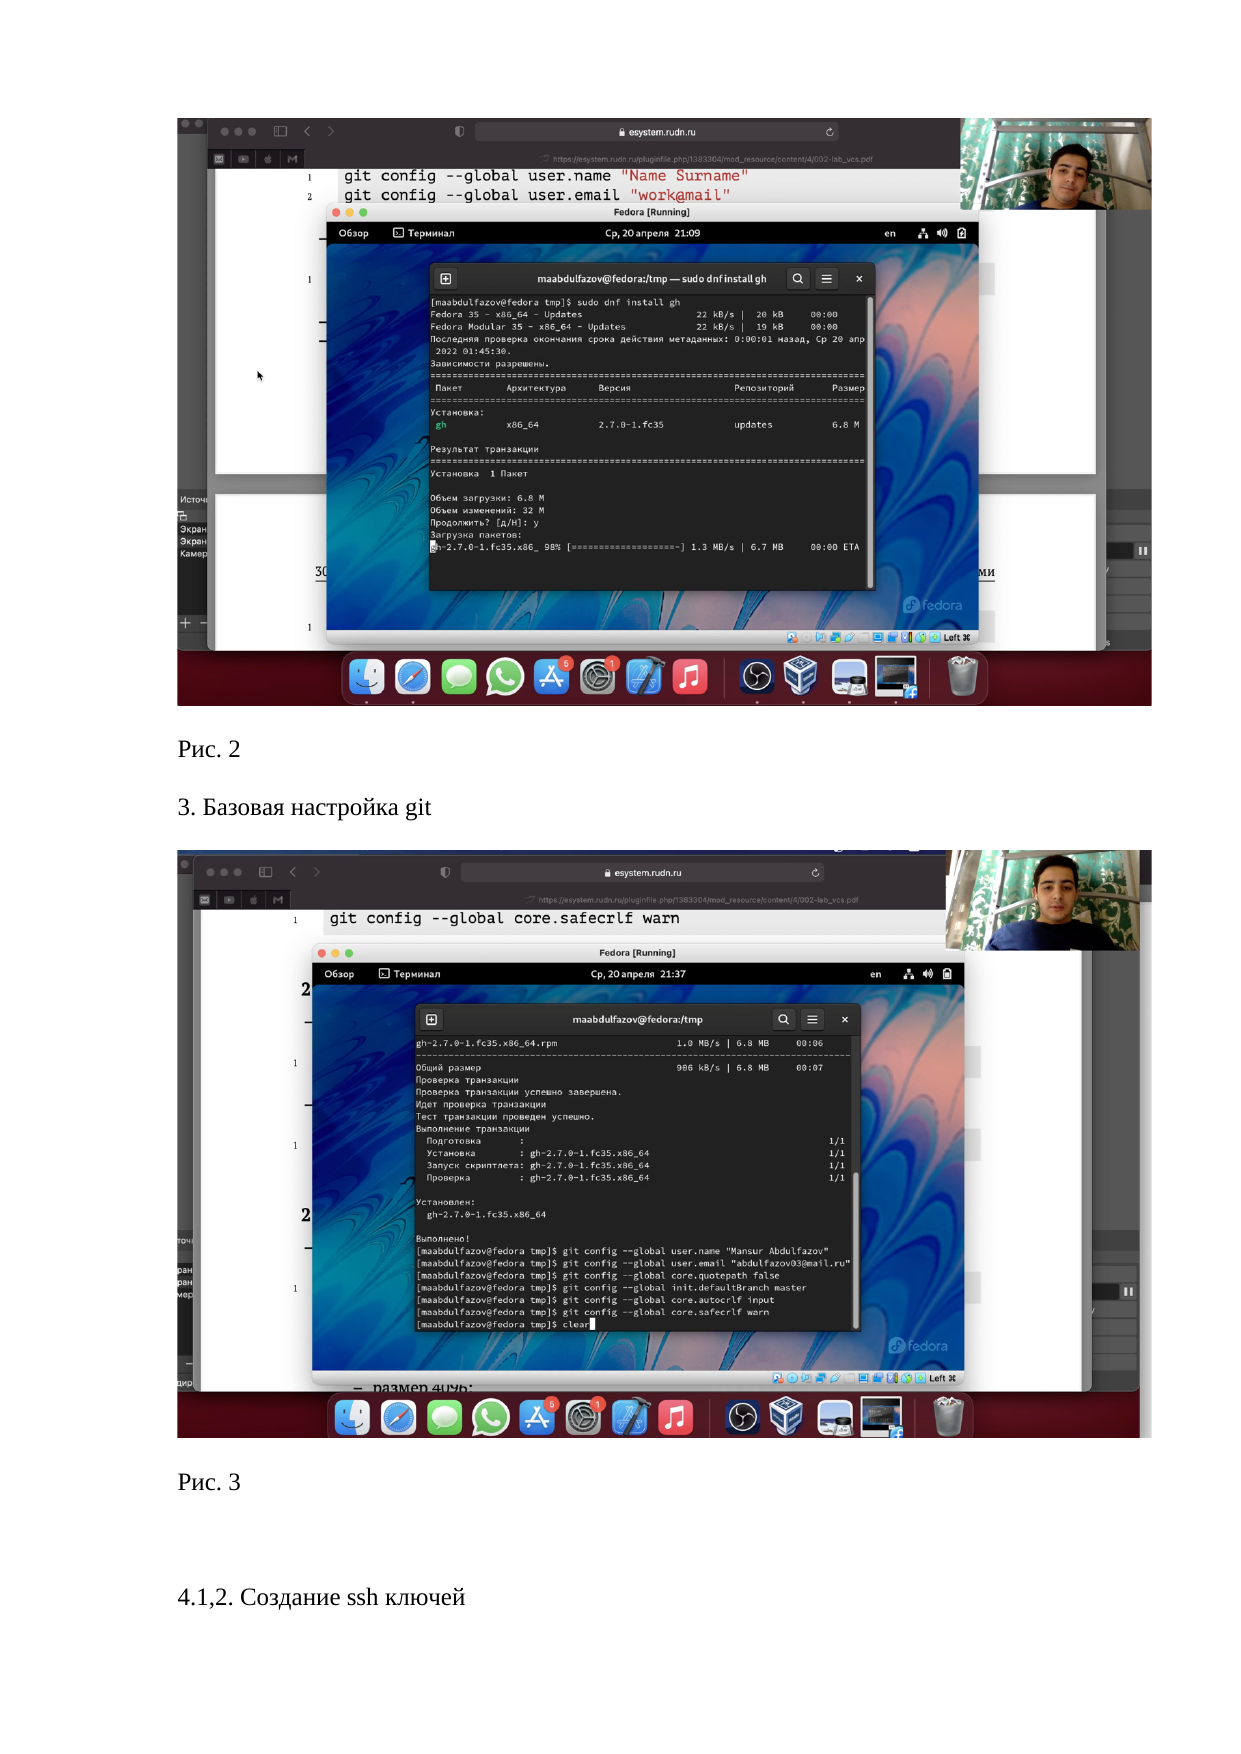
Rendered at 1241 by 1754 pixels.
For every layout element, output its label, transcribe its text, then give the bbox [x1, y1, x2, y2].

text 3. Базовая настройка git [177, 792, 1152, 821]
text 4.1,2. Создание ssh ключей [177, 1582, 1152, 1611]
text Рис. 3 [177, 1467, 1152, 1495]
picture [177, 118, 1152, 706]
text Рис. 2 [177, 734, 1152, 763]
picture [177, 850, 1152, 1438]
